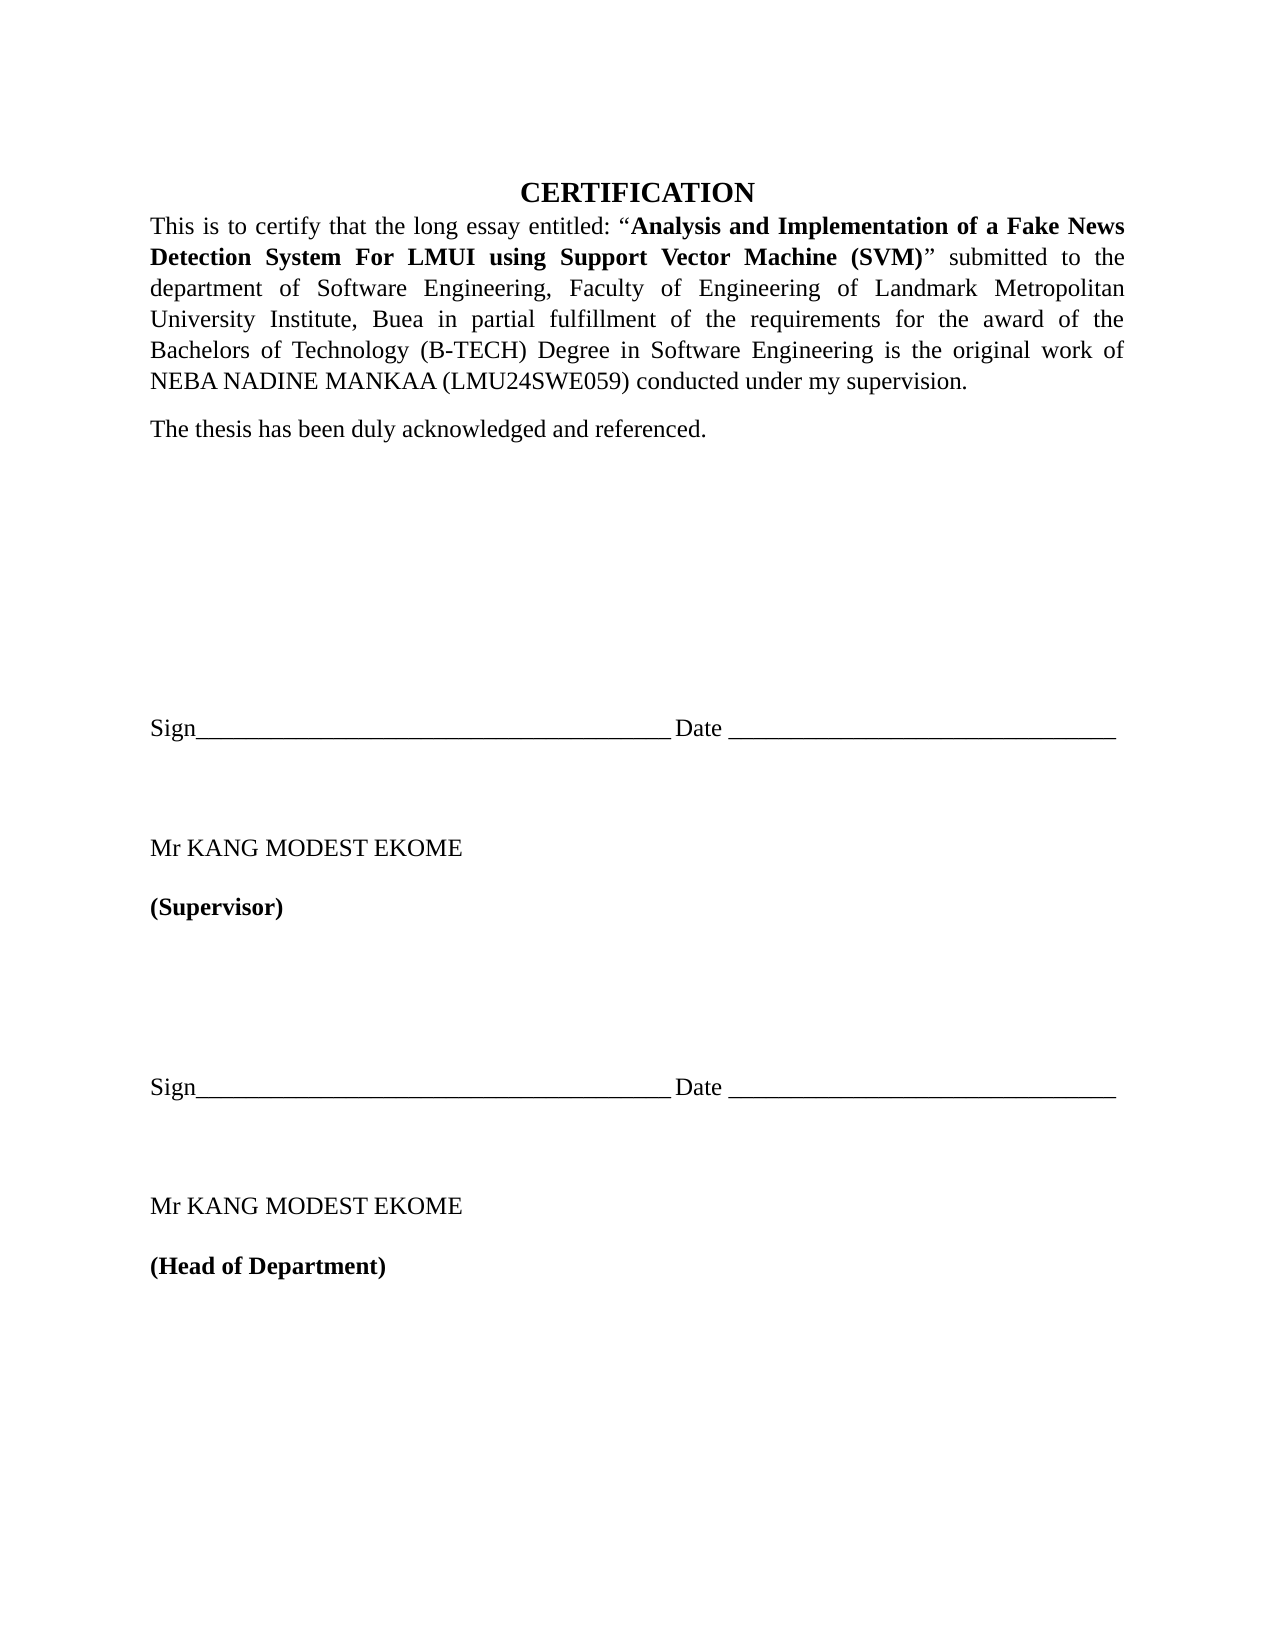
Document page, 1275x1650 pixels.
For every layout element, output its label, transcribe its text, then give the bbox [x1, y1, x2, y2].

subtitle CERTIFICATION [150, 175, 1125, 208]
text Mr KANG MODEST EKOME [150, 1191, 1125, 1220]
text (Head of Department) [150, 1251, 1125, 1280]
text Sign______________________________________ Date _______________________________ [150, 1072, 1125, 1101]
text Sign______________________________________ Date _______________________________ [150, 713, 1125, 742]
text (Supervisor) [150, 892, 1125, 921]
text Mr KANG MODEST EKOME [150, 833, 1125, 861]
text This is to certify that the long essay entitled: “Analysis and Implementation of a Fake News Detection System For LMUI using Support Vector Machine (SVM)” submitted to the department of Software Engineering, Faculty of Engineering of Landmark Metropolitan University Institute, Buea in partial fulfillment of the requirements for the award of the Bachelors of Technology (B-TECH) Degree in Software Engineering is the original work of NEBA NADINE MANKAA (LMU24SWE059) conducted under my supervision. [150, 211, 1125, 395]
text The thesis has been duly acknowledged and referenced. [150, 414, 1125, 443]
